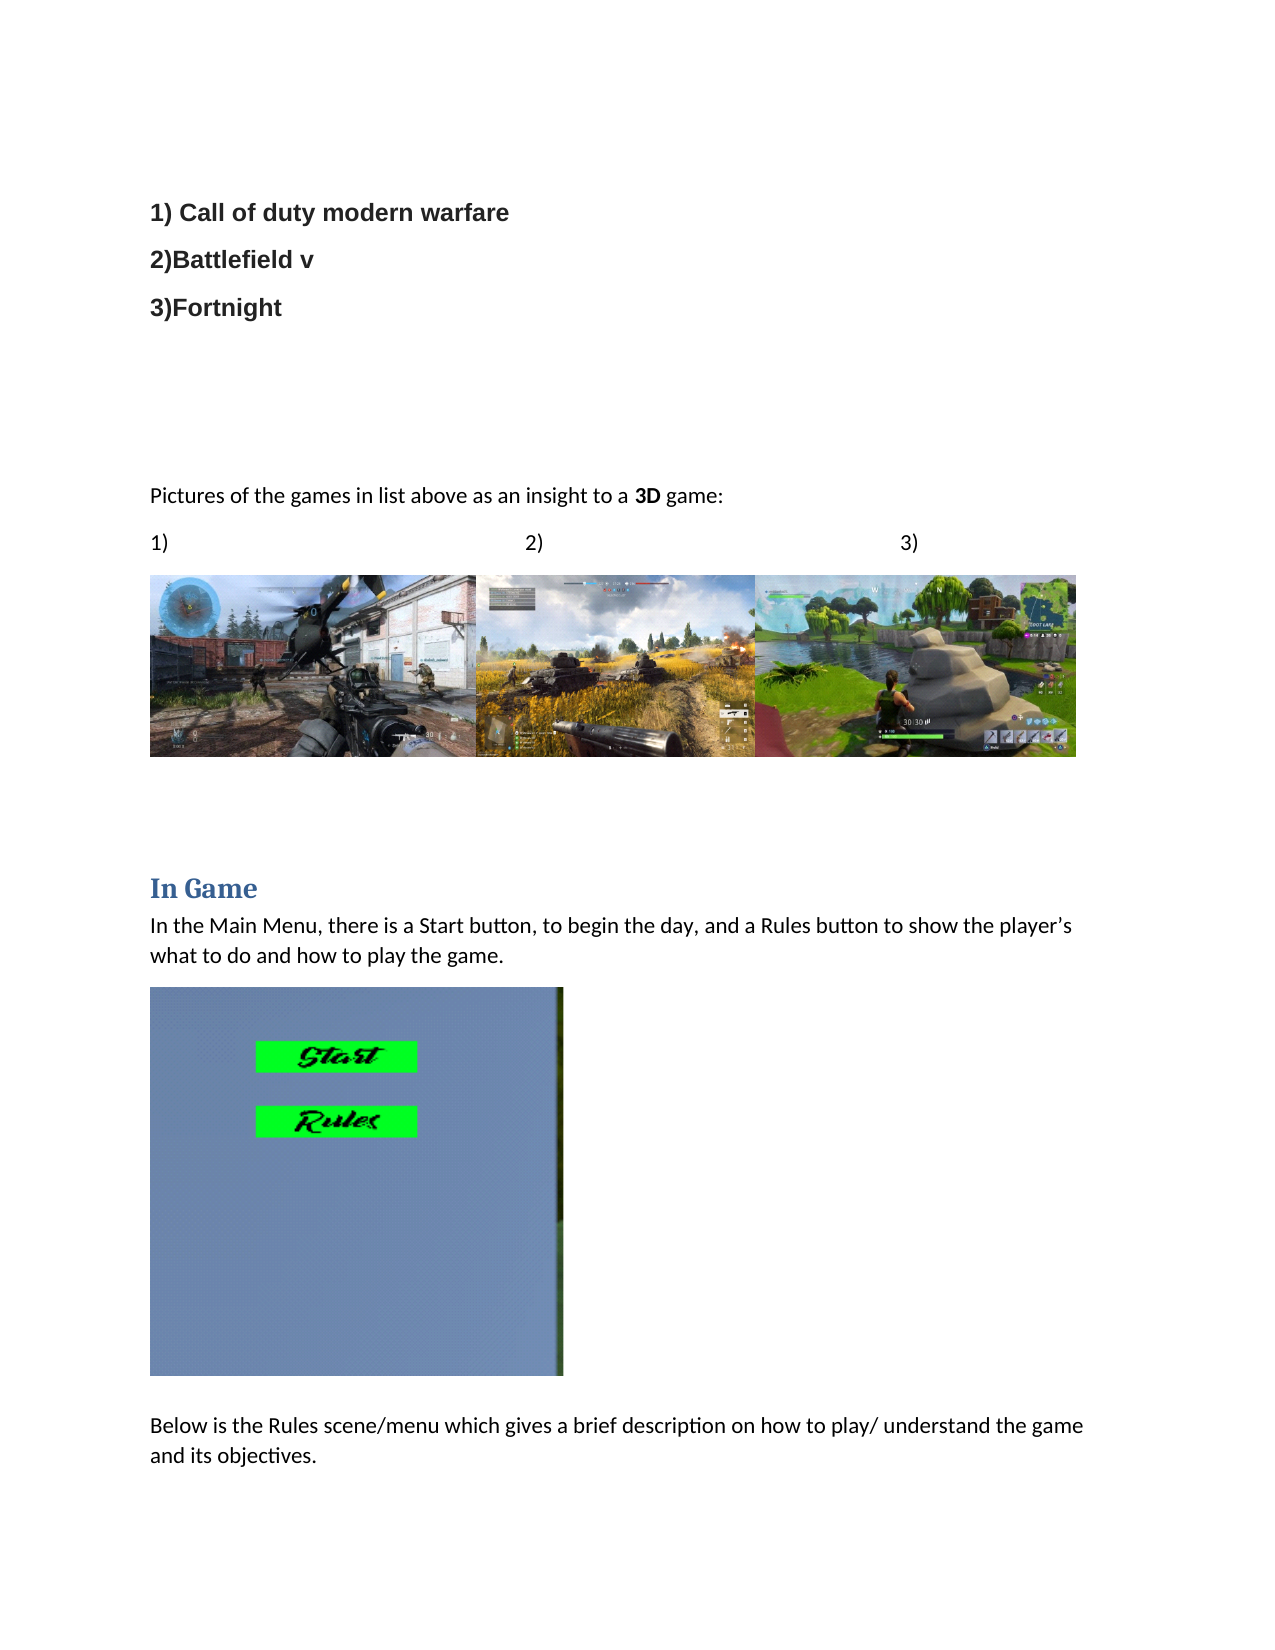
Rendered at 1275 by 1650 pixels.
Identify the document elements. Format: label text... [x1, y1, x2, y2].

text 3)Fortnight [150, 293, 1125, 322]
picture [150, 575, 1076, 757]
text Pictures of the games in list above as an insight to a 3D game: [150, 481, 1125, 509]
text 1) 2) 3) [150, 528, 1125, 556]
text Below is the Rules scene/menu which gives a brief description on how to play/ understand the game and its objectives. [150, 1411, 1125, 1469]
subtitle In Game [150, 872, 1125, 906]
text 2)Battlefield v [150, 245, 1125, 274]
text In the Main Menu, there is a Start button, to begin the day, and a Rules button to show the player’s what to do and how to play the game. [150, 911, 1125, 969]
text 1) Call of duty modern warfare [150, 198, 1125, 226]
picture [150, 987, 564, 1376]
